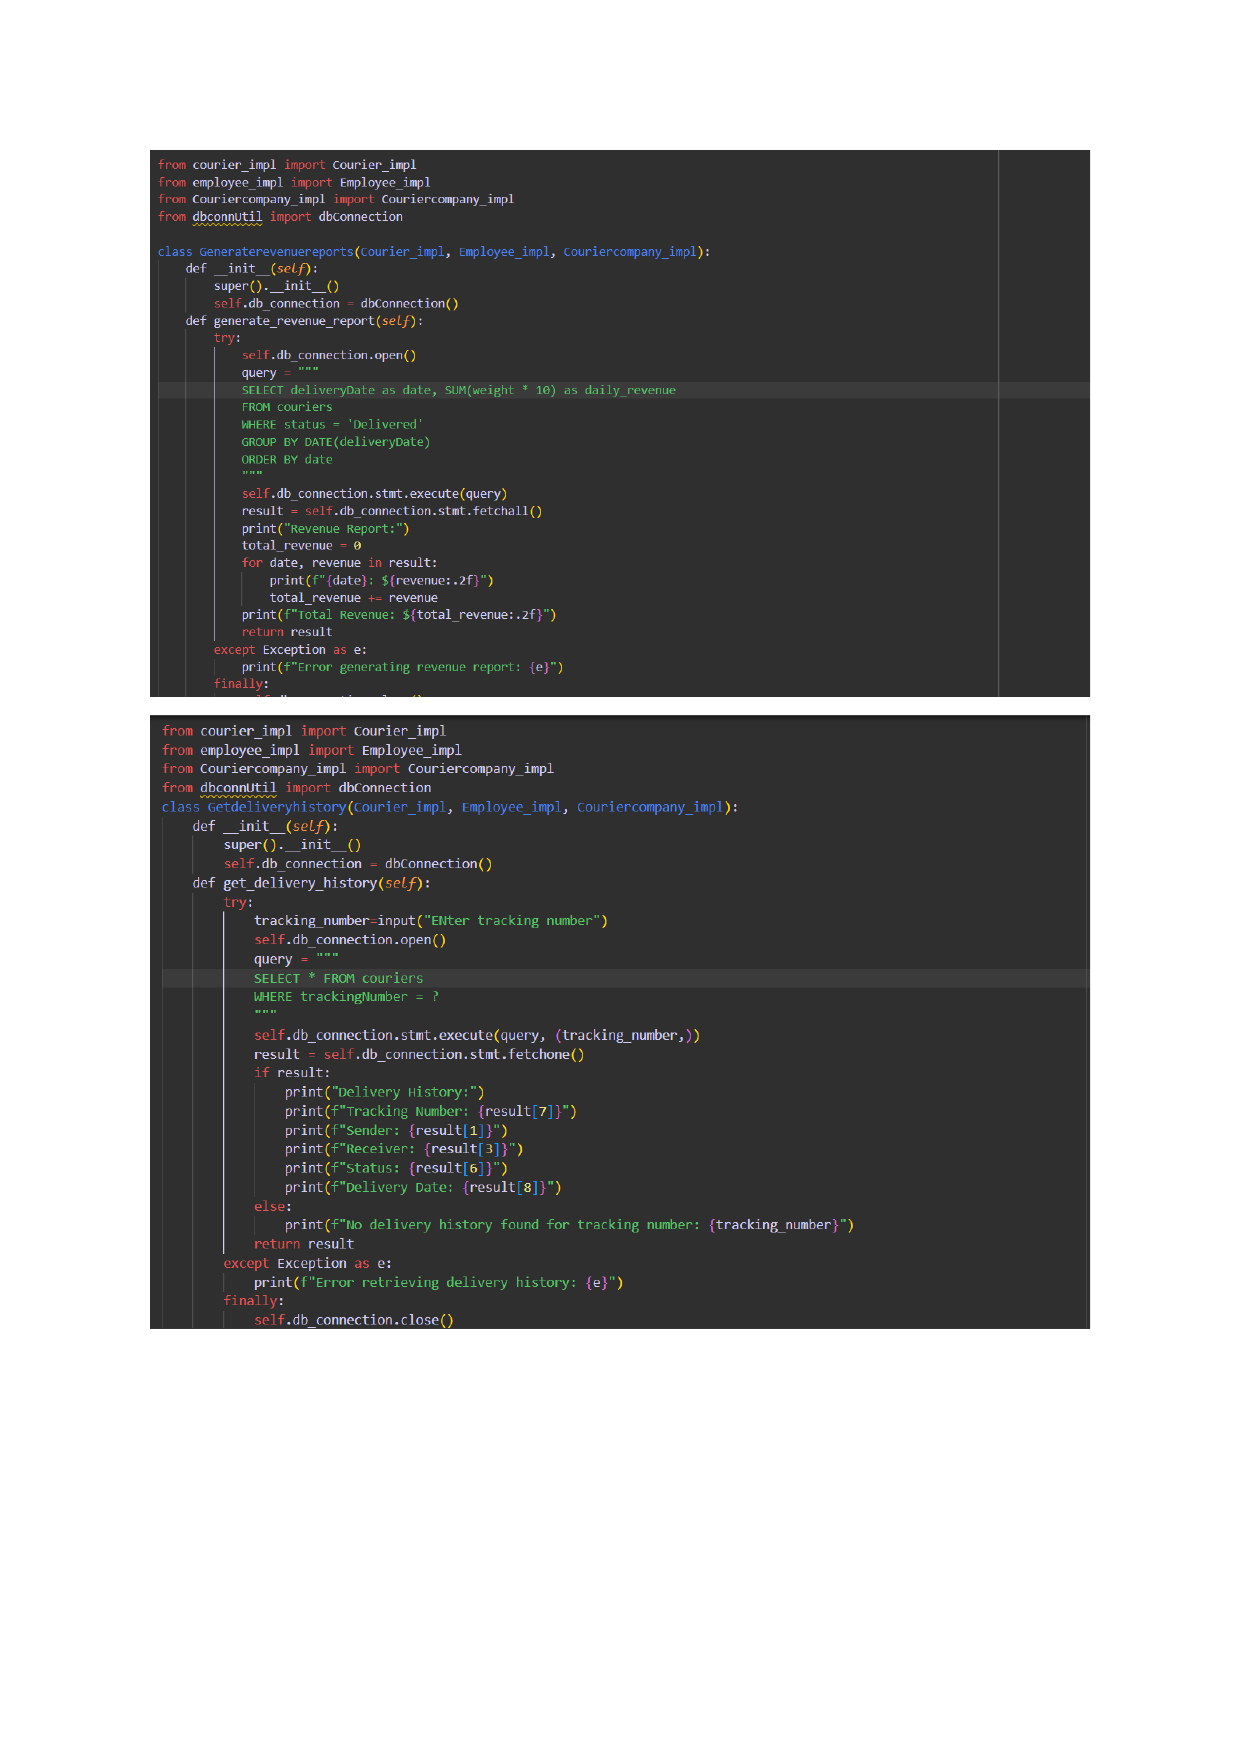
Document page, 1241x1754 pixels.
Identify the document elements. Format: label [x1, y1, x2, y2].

picture [150, 150, 1091, 697]
picture [150, 715, 1091, 1329]
